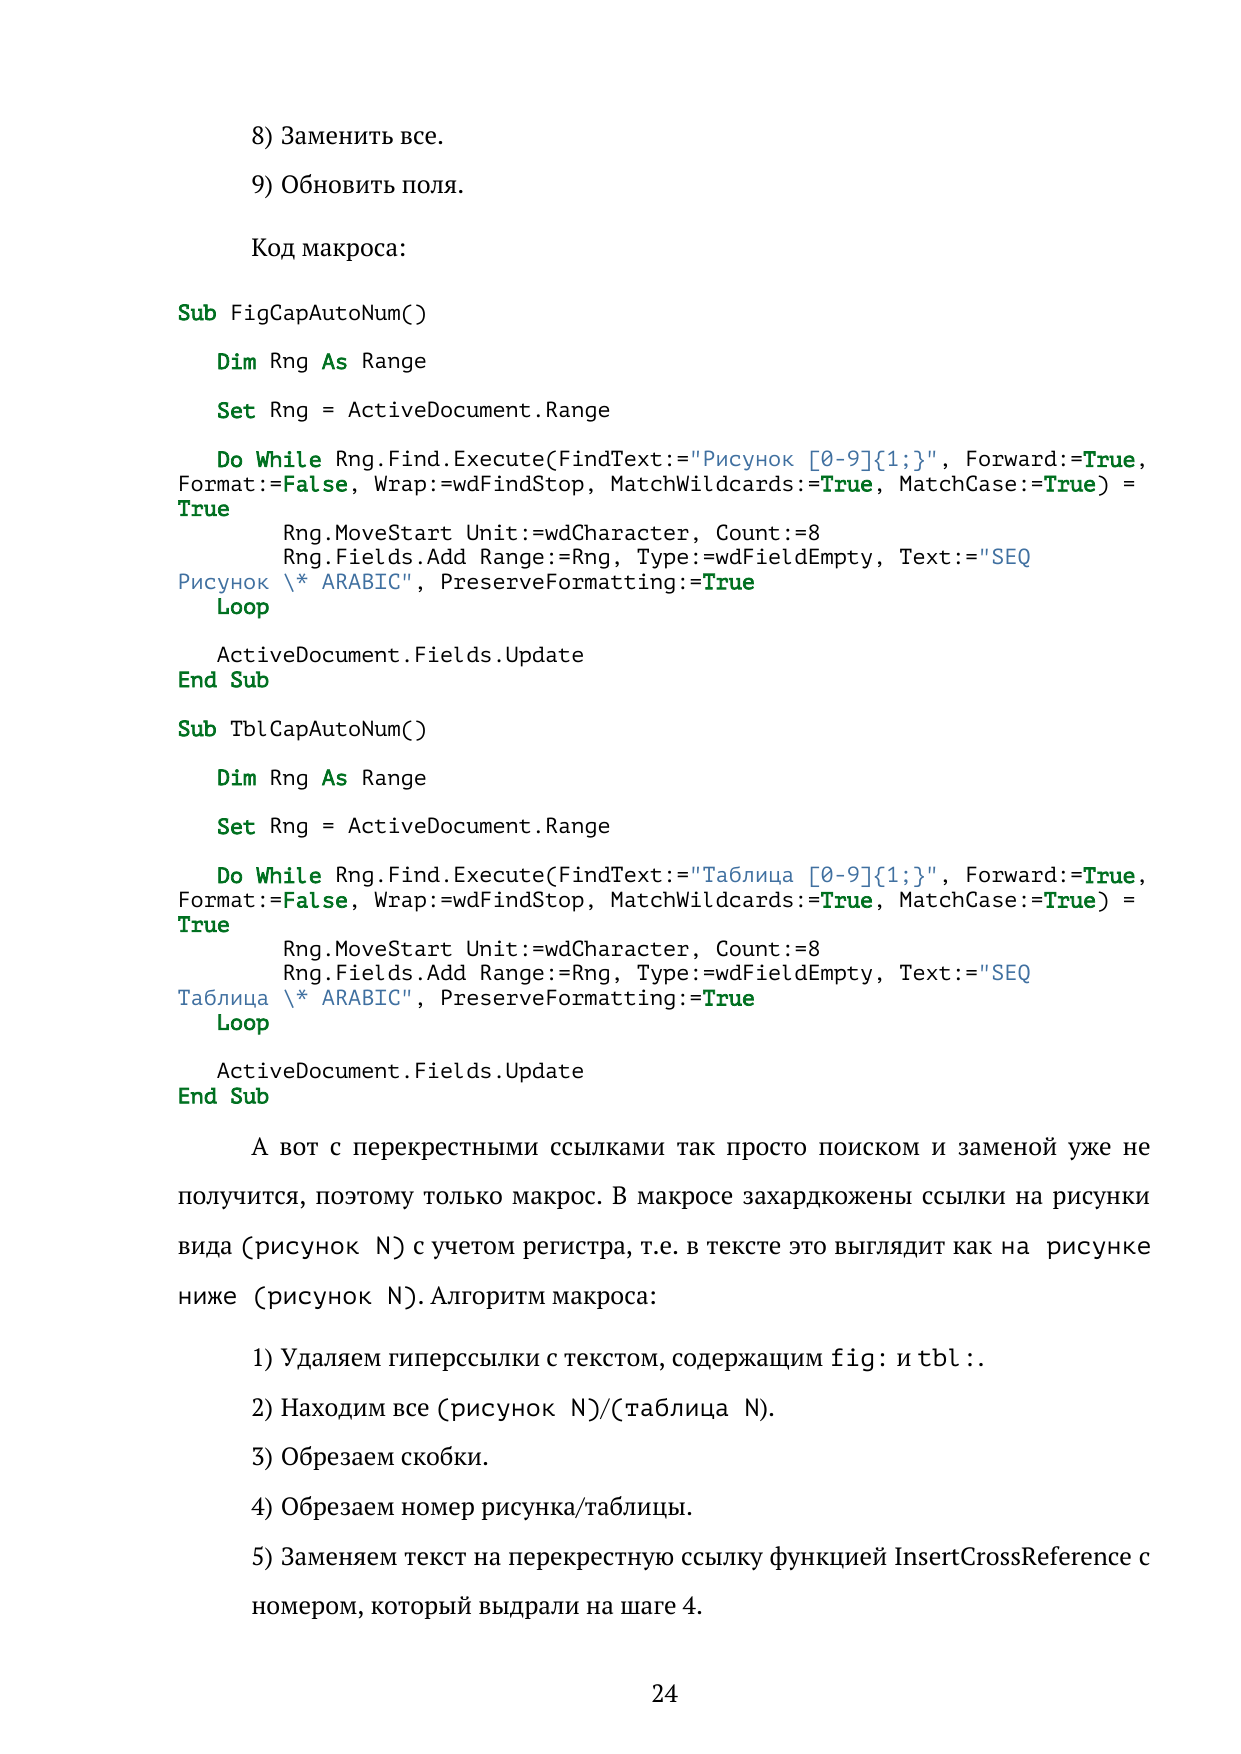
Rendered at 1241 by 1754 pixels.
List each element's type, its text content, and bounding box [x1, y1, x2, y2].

list Удаляем гиперссылки с текстом, содержащим fig: и tbl:. [251, 1340, 1152, 1373]
text А вот с перекрестными ссылками так просто поиском и заменой уже не получится, поэтому только макрос. В макросе захардкожены ссылки на рисунки вида (рисунок N) с учетом регистра, т.е. в тексте это выглядит как на рисунке ниже (рисунок N). Алгоритм макроса: [177, 1129, 1152, 1311]
list Находим все (рисунок N)/(таблица N). [251, 1390, 1152, 1423]
text Sub FigCapAutoNum() Dim Rng As Range Set Rng = ActiveDocument.Range Do While Rng.Find.Execute(FindText:="Рисунок [0-9]{1;}", Forward:=True, Format:=False, Wrap:=wdFindStop, MatchWildcards:=True, MatchCase:=True) = True Rng.MoveStart Unit:=wdCharacter, Count:=8 Rng.Fields.Add Range:=Rng, Type:=wdFieldEmpty, Text:="SEQ Рисунок \* ARABIC", PreserveFormatting:=True Loop ActiveDocument.Fields.Update End Sub Sub TblCapAutoNum() Dim Rng As Range Set Rng = ActiveDocument.Range Do While Rng.Find.Execute(FindText:="Таблица [0-9]{1;}", Forward:=True, Format:=False, Wrap:=wdFindStop, MatchWildcards:=True, MatchCase:=True) = True Rng.MoveStart Unit:=wdCharacter, Count:=8 Rng.Fields.Add Range:=Rng, Type:=wdFieldEmpty, Text:="SEQ Таблица \* ARABIC", PreserveFormatting:=True Loop ActiveDocument.Fields.Update End Sub [177, 301, 1152, 1108]
list Заменить все. [251, 118, 1152, 151]
list Обрезаем скобки. [251, 1440, 1152, 1473]
text Код макроса: [177, 230, 1152, 263]
list Обновить поля. [251, 168, 1152, 201]
list Обрезаем номер рисунка/таблицы. [251, 1489, 1152, 1523]
list Заменяем текст на перекрестную ссылку функцией InsertCrossReference с номером, который выдрали на шаге 4. [251, 1539, 1152, 1622]
